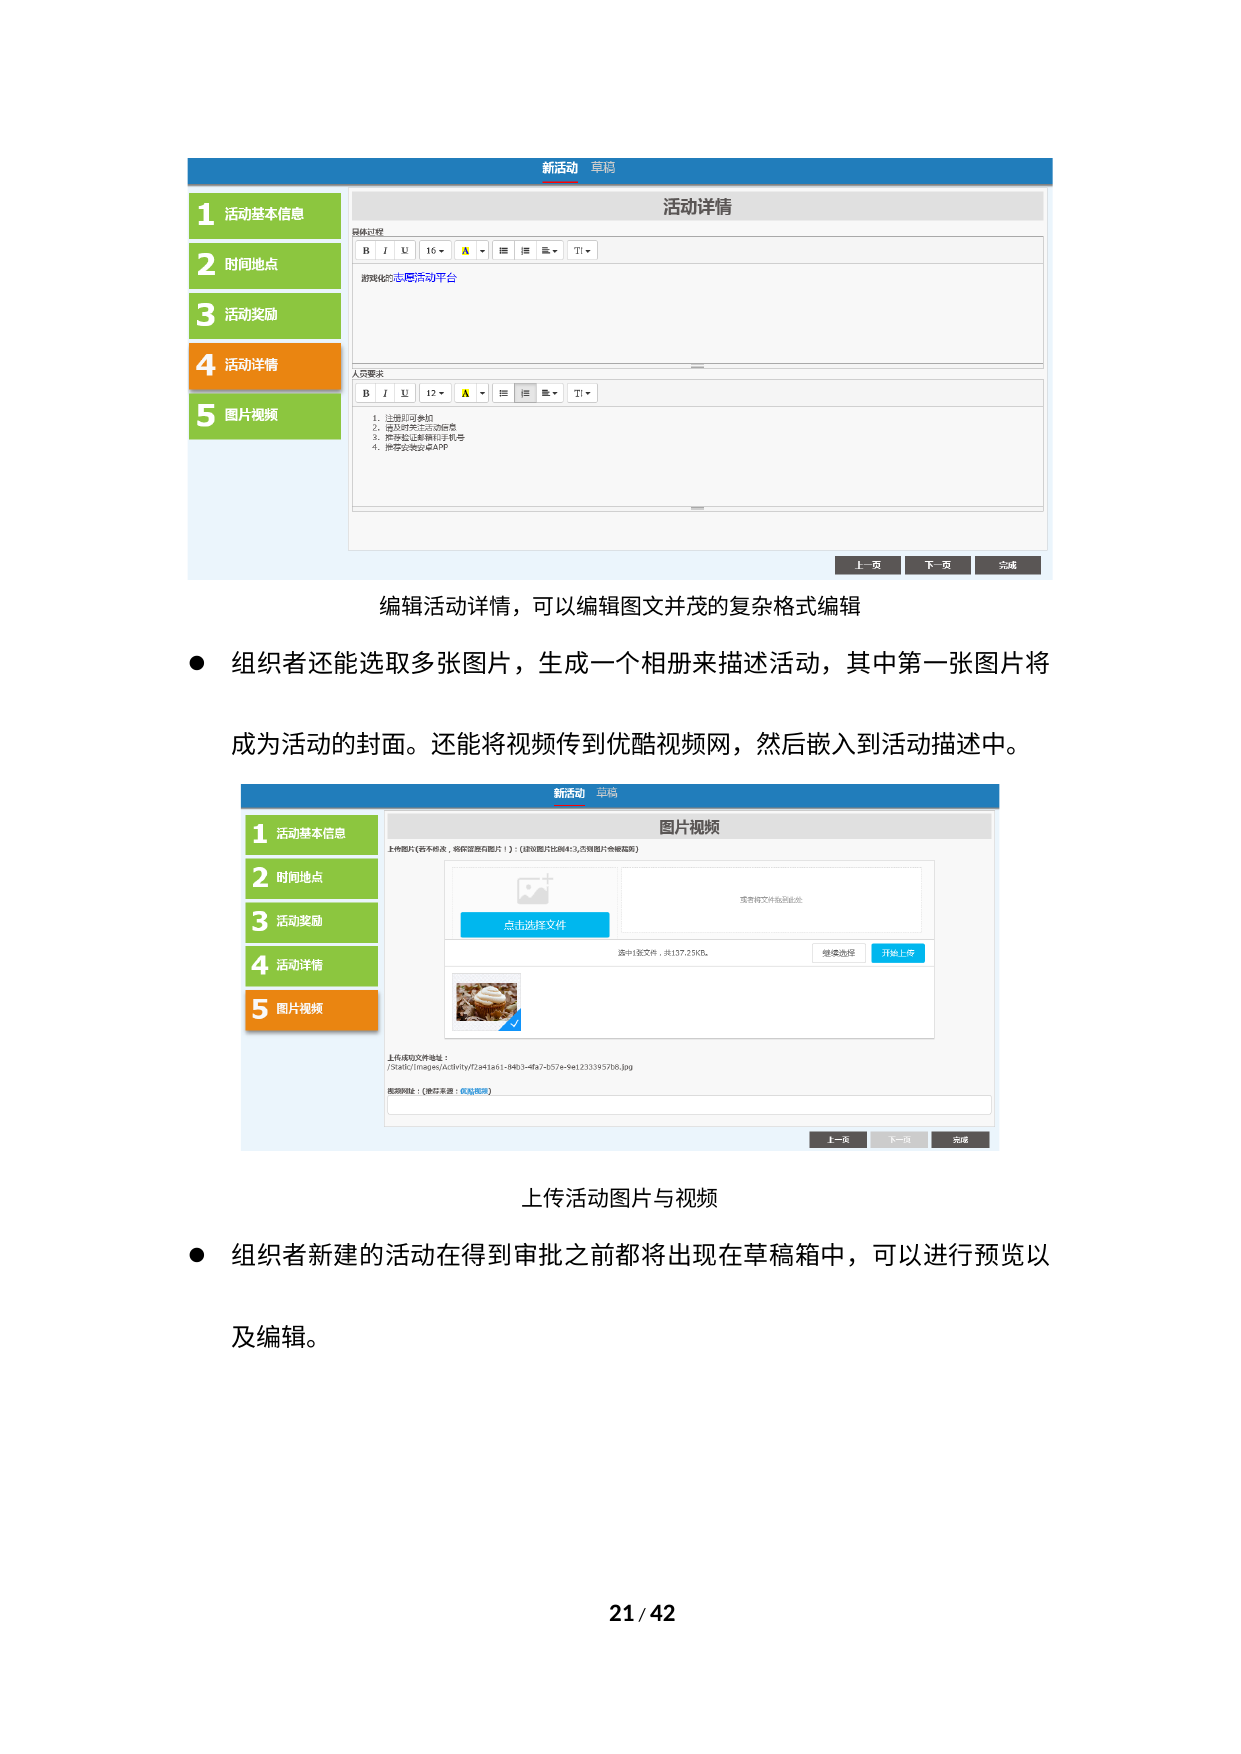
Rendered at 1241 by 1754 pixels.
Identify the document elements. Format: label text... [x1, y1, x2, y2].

picture [240, 784, 1000, 1151]
picture [187, 158, 1053, 580]
text 编辑活动详情，可以编辑图文并茂的复杂格式编辑 [187, 589, 1053, 621]
list 组织者新建的活动在得到审批之前都将出现在草稿箱中，可以进行预览以及编辑。 [187, 1221, 1053, 1368]
list 组织者还能选取多张图片，生成一个相册来描述活动，其中第一张图片将成为活动的封面。还能将视频传到优酷视频网，然后嵌入到活动描述中。 [187, 629, 1053, 775]
text 上传活动图片与视频 [187, 1181, 1053, 1213]
